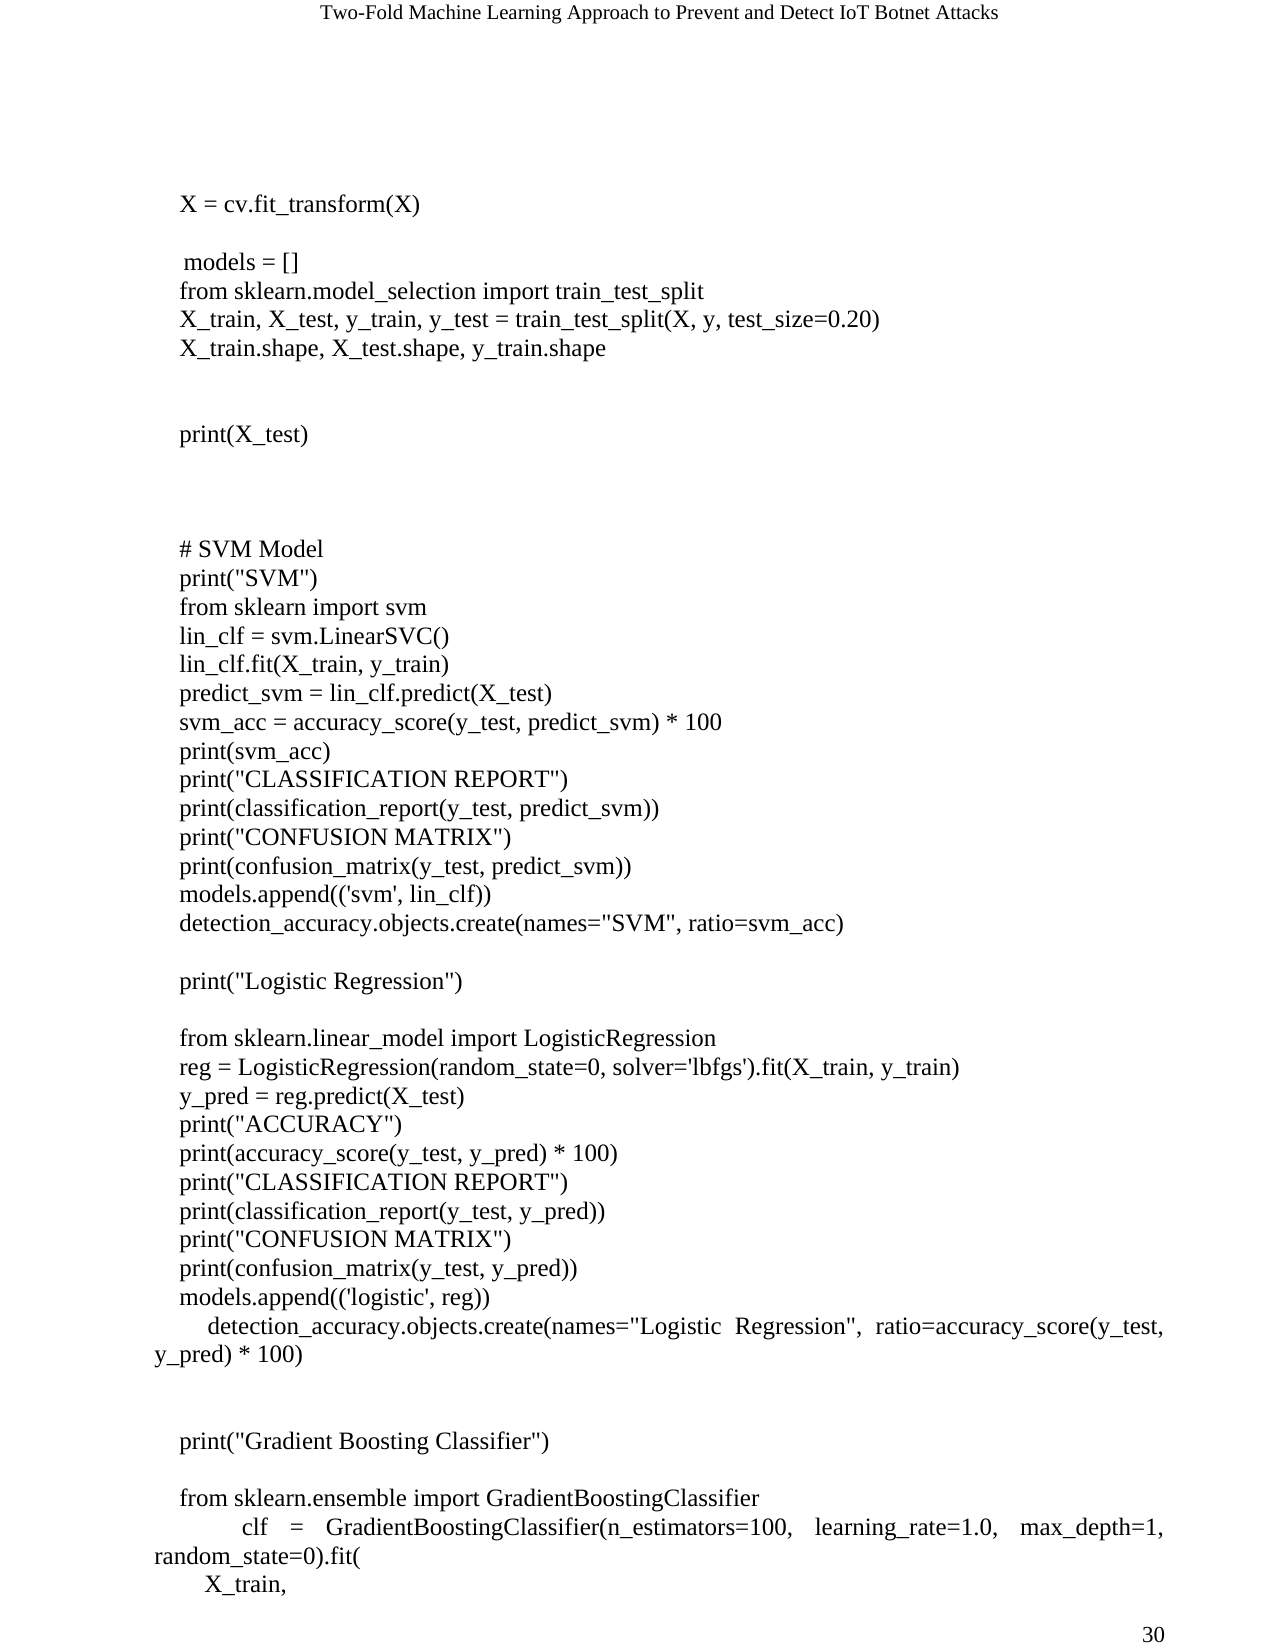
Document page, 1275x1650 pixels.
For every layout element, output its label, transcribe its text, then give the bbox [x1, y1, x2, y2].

text # SVM Model [154, 534, 1164, 563]
text print("ACCURACY") [154, 1109, 1164, 1138]
text predict_svm = lin_clf.predict(X_test) [154, 678, 1164, 707]
text svm_acc = accuracy_score(y_test, predict_svm) * 100 [154, 707, 1164, 736]
text print("CLASSIFICATION REPORT") [154, 1167, 1164, 1196]
text from sklearn.linear_model import LogisticRegression [154, 1023, 1164, 1052]
text print(X_test) [154, 419, 1164, 448]
text print(confusion_matrix(y_test, y_pred)) [154, 1253, 1164, 1282]
text X_train, X_test, y_train, y_test = train_test_split(X, y, test_size=0.20) [154, 304, 1164, 333]
text print("Logistic Regression") [154, 966, 1164, 994]
text X = cv.fit_transform(X) [154, 189, 1164, 218]
text clf = GradientBoostingClassifier(n_estimators=100, learning_rate=1.0, max_depth=1, random_state=0).fit( [154, 1512, 1164, 1569]
text print(classification_report(y_test, y_pred)) [154, 1196, 1164, 1224]
text print(accuracy_score(y_test, y_pred) * 100) [154, 1138, 1164, 1167]
text models = [] [154, 247, 1164, 276]
text print(classification_report(y_test, predict_svm)) [154, 793, 1164, 822]
text detection_accuracy.objects.create(names="SVM", ratio=svm_acc) [154, 908, 1164, 937]
text from sklearn.model_selection import train_test_split [154, 276, 1164, 304]
text print("CONFUSION MATRIX") [154, 1224, 1164, 1253]
text y_pred = reg.predict(X_test) [154, 1081, 1164, 1109]
text models.append(('svm', lin_clf)) [154, 879, 1164, 908]
text X_train.shape, X_test.shape, y_train.shape [154, 333, 1164, 362]
text reg = LogisticRegression(random_state=0, solver='lbfgs').fit(X_train, y_train) [154, 1052, 1164, 1081]
text from sklearn.ensemble import GradientBoostingClassifier [154, 1483, 1164, 1512]
text print("SVM") [154, 563, 1164, 592]
text models.append(('logistic', reg)) [154, 1282, 1164, 1311]
text print("Gradient Boosting Classifier") [154, 1426, 1164, 1454]
text X_train, [154, 1569, 1164, 1598]
text print("CLASSIFICATION REPORT") [154, 764, 1164, 793]
text print(svm_acc) [154, 736, 1164, 764]
text detection_accuracy.objects.create(names="Logistic Regression", ratio=accuracy_score(y_test, y_pred) * 100) [154, 1311, 1164, 1368]
text print(confusion_matrix(y_test, predict_svm)) [154, 851, 1164, 879]
text print("CONFUSION MATRIX") [154, 822, 1164, 851]
text lin_clf.fit(X_train, y_train) [154, 649, 1164, 678]
text from sklearn import svm [154, 592, 1164, 621]
text lin_clf = svm.LinearSVC() [154, 621, 1164, 649]
